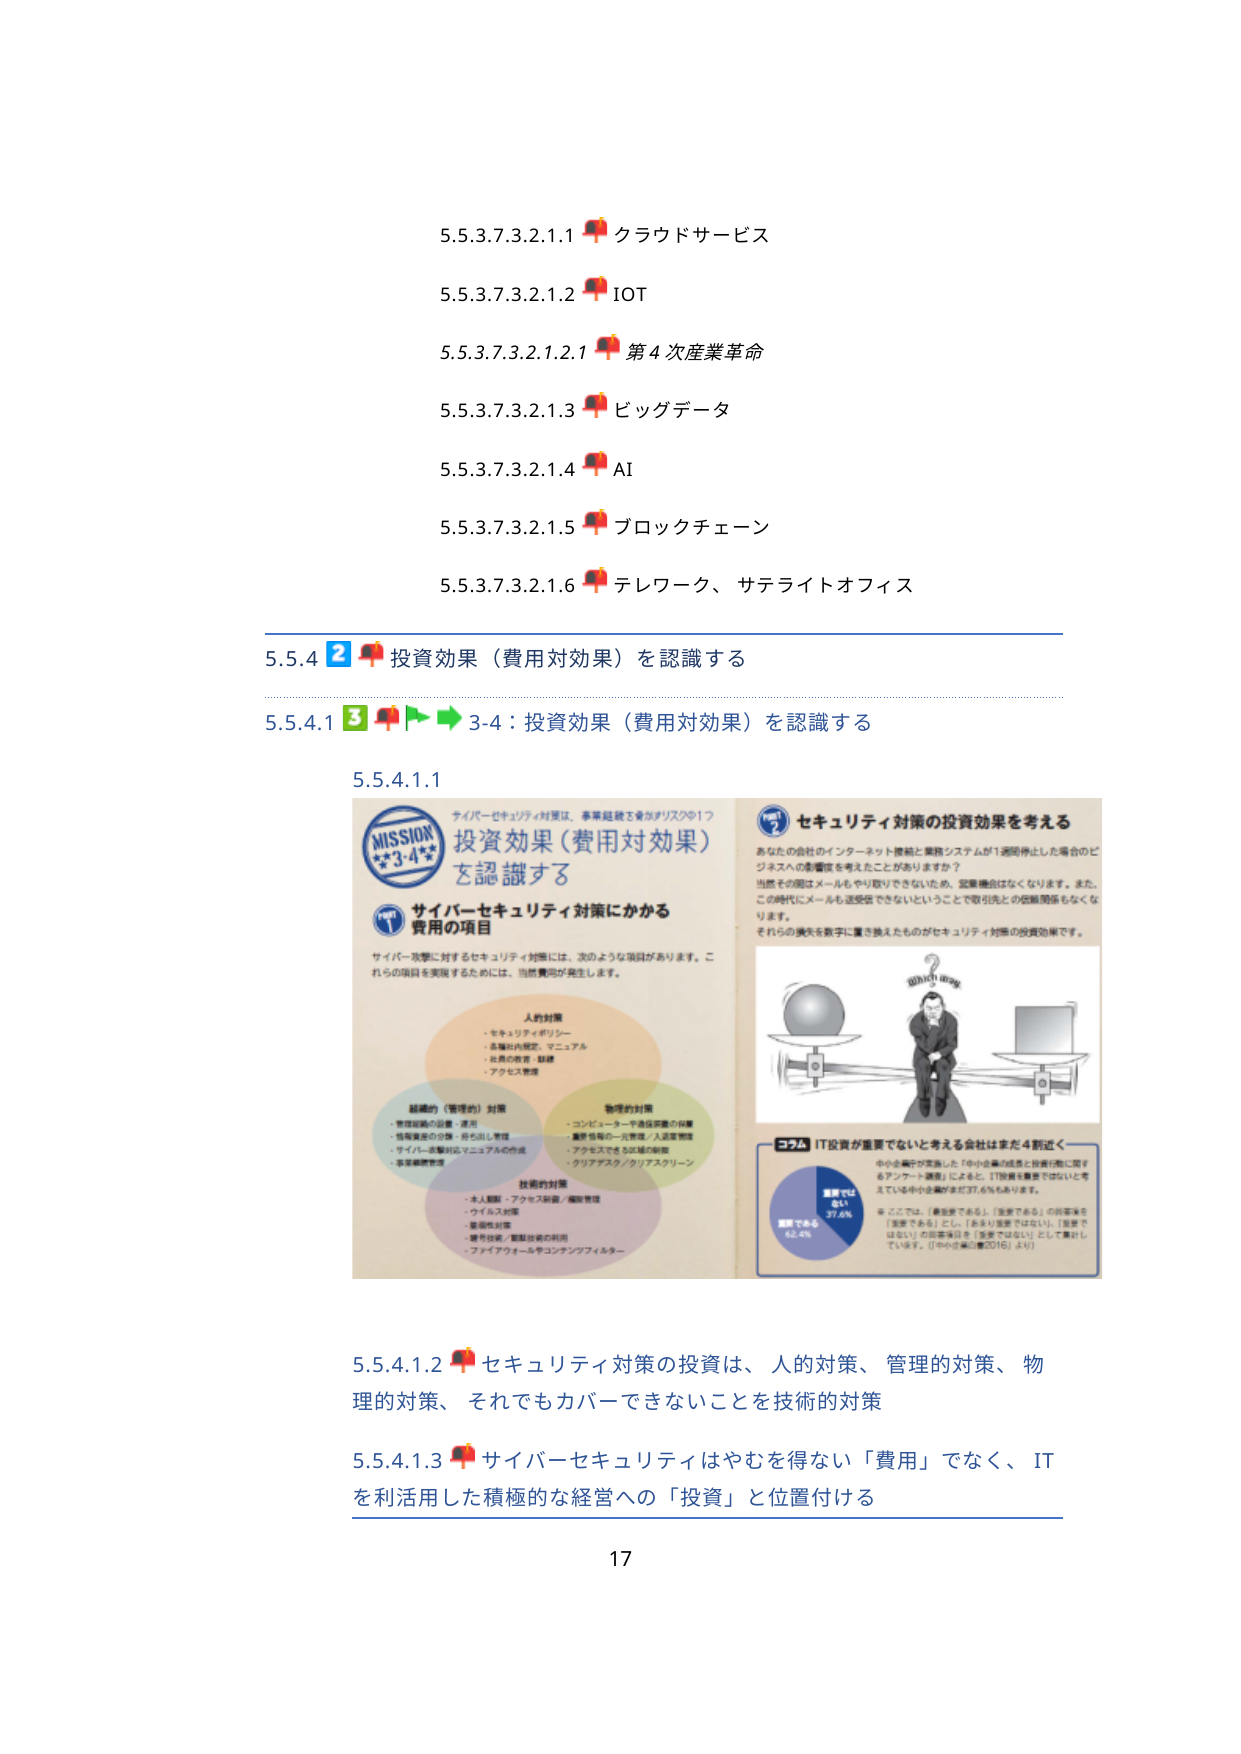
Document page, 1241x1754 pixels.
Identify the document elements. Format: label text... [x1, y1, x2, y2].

text 第4次産業革命 [440, 331, 1063, 368]
text IoT [440, 272, 1063, 310]
picture [374, 705, 400, 731]
text ブロックチェーン [440, 506, 1063, 543]
picture [594, 334, 620, 360]
picture [358, 641, 384, 667]
picture [326, 641, 352, 667]
picture [582, 567, 608, 593]
picture [450, 1347, 475, 1373]
picture [582, 392, 608, 418]
picture [352, 798, 1103, 1279]
text AI [440, 447, 1063, 485]
picture [405, 705, 431, 731]
picture [450, 1443, 475, 1469]
picture [437, 705, 463, 731]
text 投資効果（費用対効果）を認識する [265, 635, 1063, 676]
picture [582, 276, 608, 301]
text 3-4：投資効果（費用対効果）を認識する [265, 697, 1063, 740]
picture [582, 217, 608, 243]
picture [342, 705, 368, 731]
text テレワーク、 サテライトオフィス [440, 564, 1063, 602]
text クラウドサービス [440, 214, 1063, 252]
text セキュリティ対策の投資は、 人的対策、 管理的対策、 物理的対策、 それでもカバーできないことを技術的対策 [352, 1344, 1063, 1419]
text サイバーセキュリティはやむを得ない「費用」でなく、 ITを利活用した積極的な経営への「投資」と位置付ける [352, 1440, 1063, 1517]
picture [582, 451, 608, 476]
text ビッグデータ [440, 389, 1063, 427]
picture [582, 509, 608, 535]
